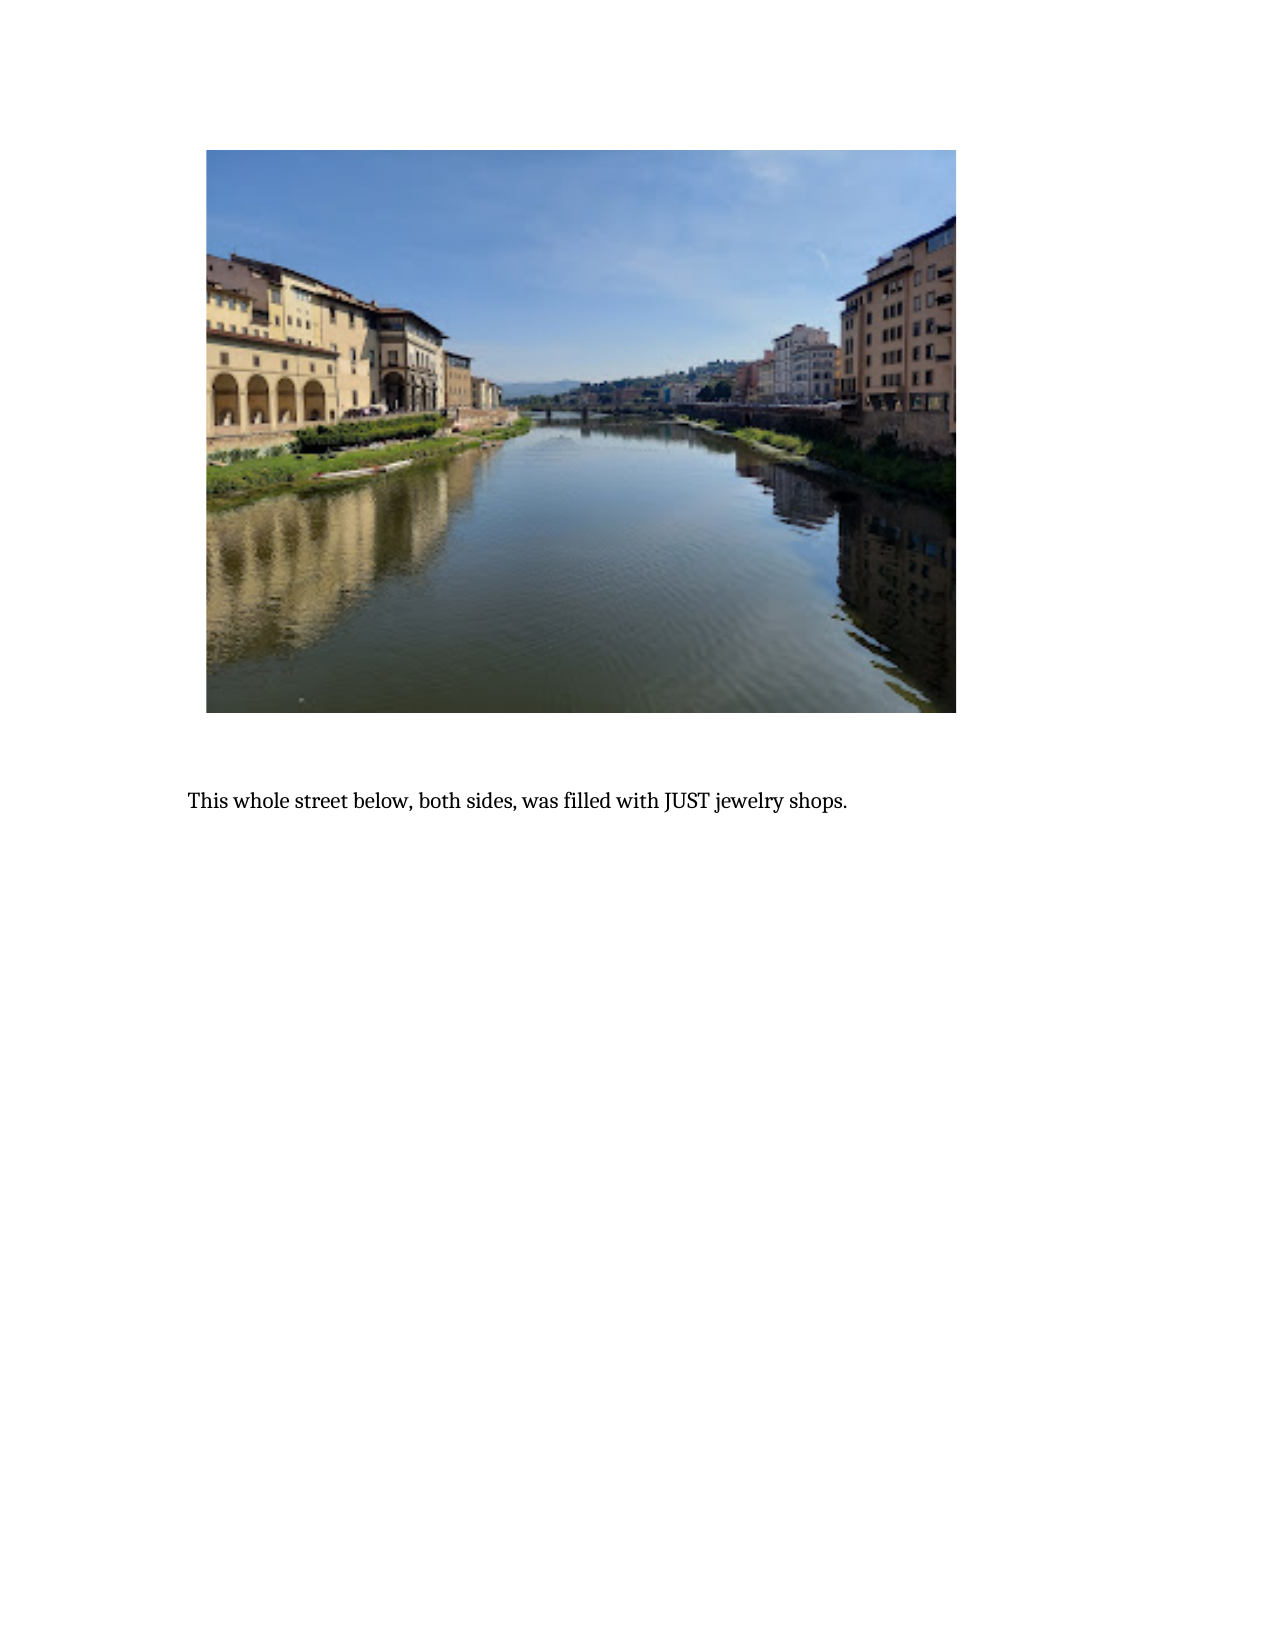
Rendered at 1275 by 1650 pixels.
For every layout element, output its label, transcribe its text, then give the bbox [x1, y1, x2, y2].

text This whole street below, both sides, was filled with JUST jewelry shops. [187, 788, 1087, 814]
picture [206, 150, 957, 713]
